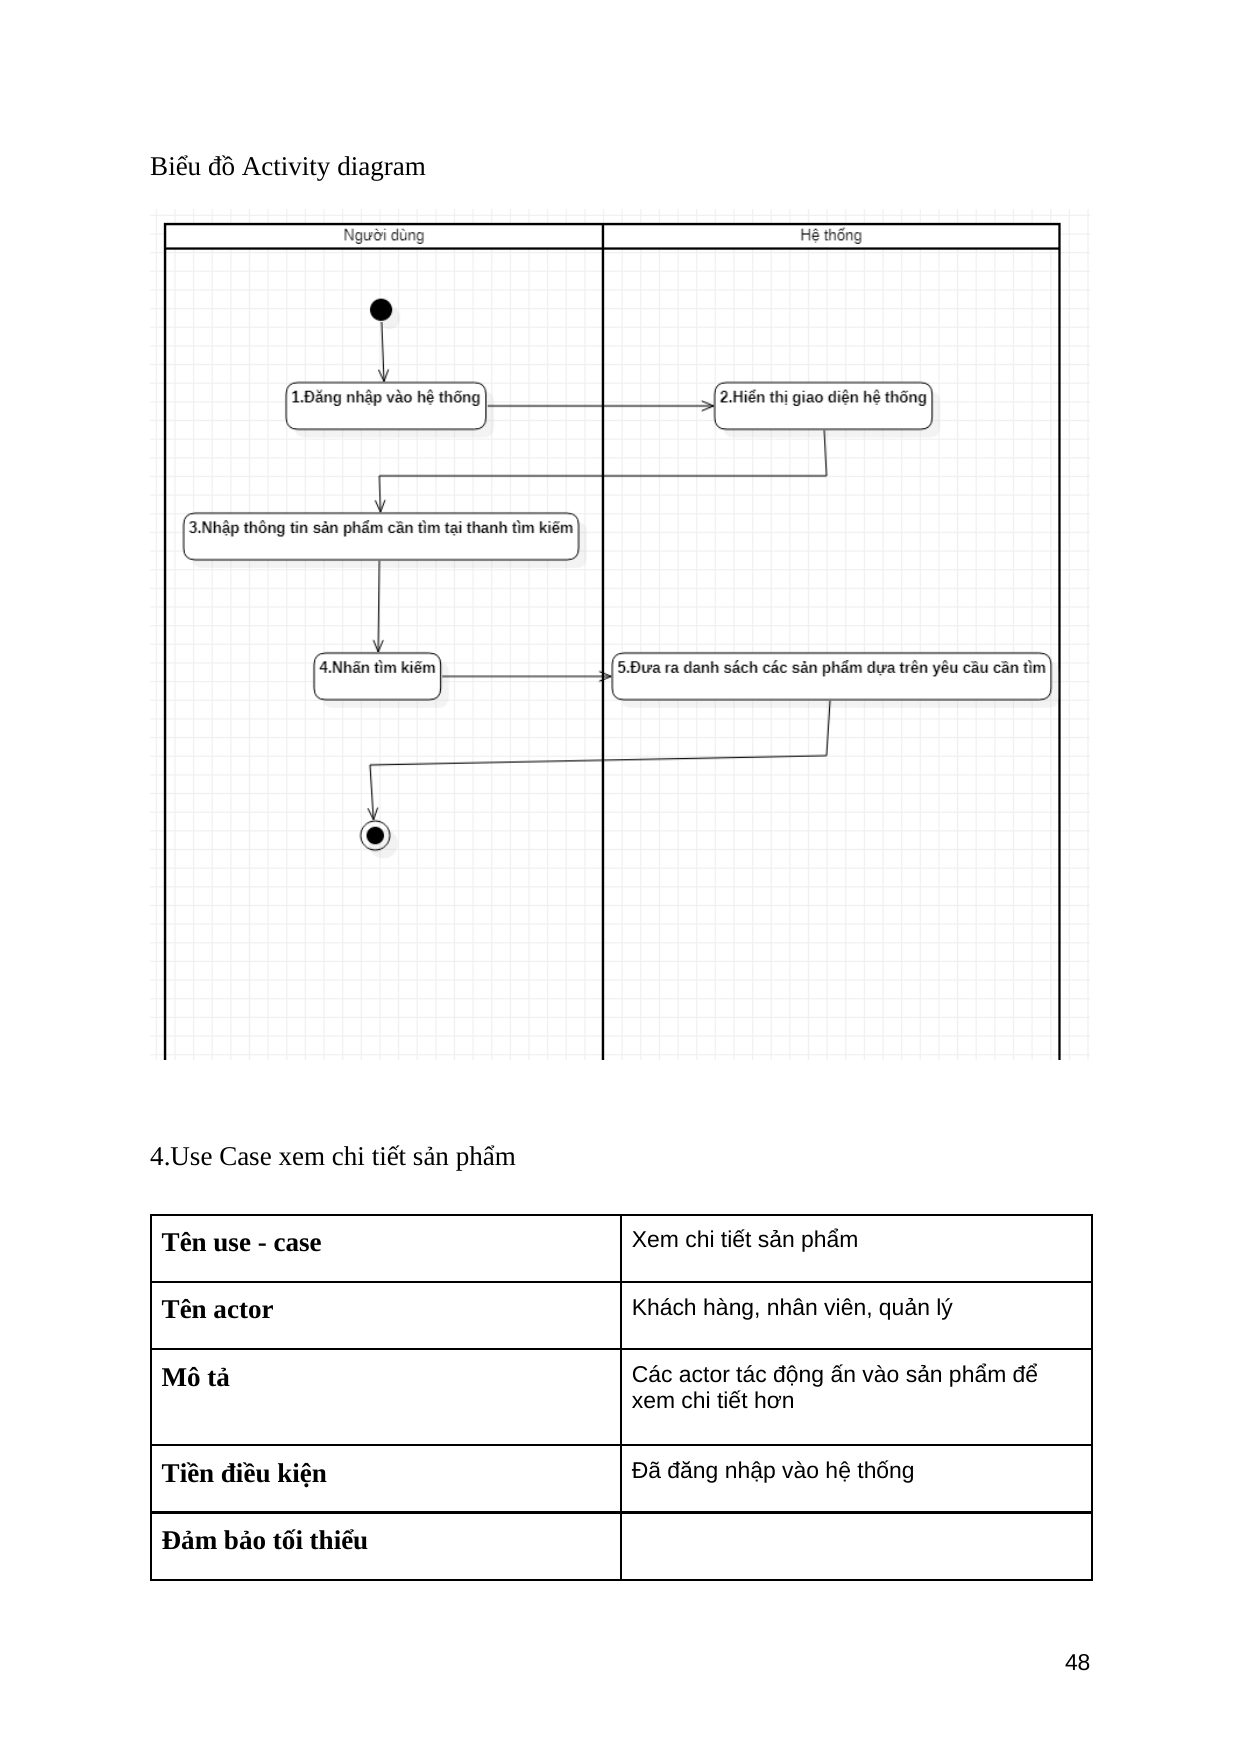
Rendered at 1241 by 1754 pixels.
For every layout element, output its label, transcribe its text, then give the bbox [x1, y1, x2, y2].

table_cell Đã đăng nhập vào hệ thống [622, 1446, 1091, 1511]
picture [150, 209, 1091, 1060]
table_cell [622, 1514, 1091, 1578]
table_header Tên use - case [152, 1216, 620, 1281]
table_cell Đảm bảo tối thiểu [152, 1514, 620, 1578]
table_cell Tiền điều kiện [152, 1446, 620, 1511]
table_cell Các actor tác động ấn vào sản phẩm để xem chi tiết hơn [622, 1350, 1091, 1444]
subtitle 4.Use Case xem chi tiết sản phẩm [150, 1140, 1090, 1171]
table_cell Mô tả [152, 1350, 620, 1444]
table_cell Tên actor [152, 1283, 620, 1348]
table_cell Khách hàng, nhân viên, quản lý [622, 1283, 1091, 1348]
subtitle Biểu đồ Activity diagram [150, 150, 1090, 181]
table_header Xem chi tiết sản phẩm [622, 1216, 1091, 1281]
